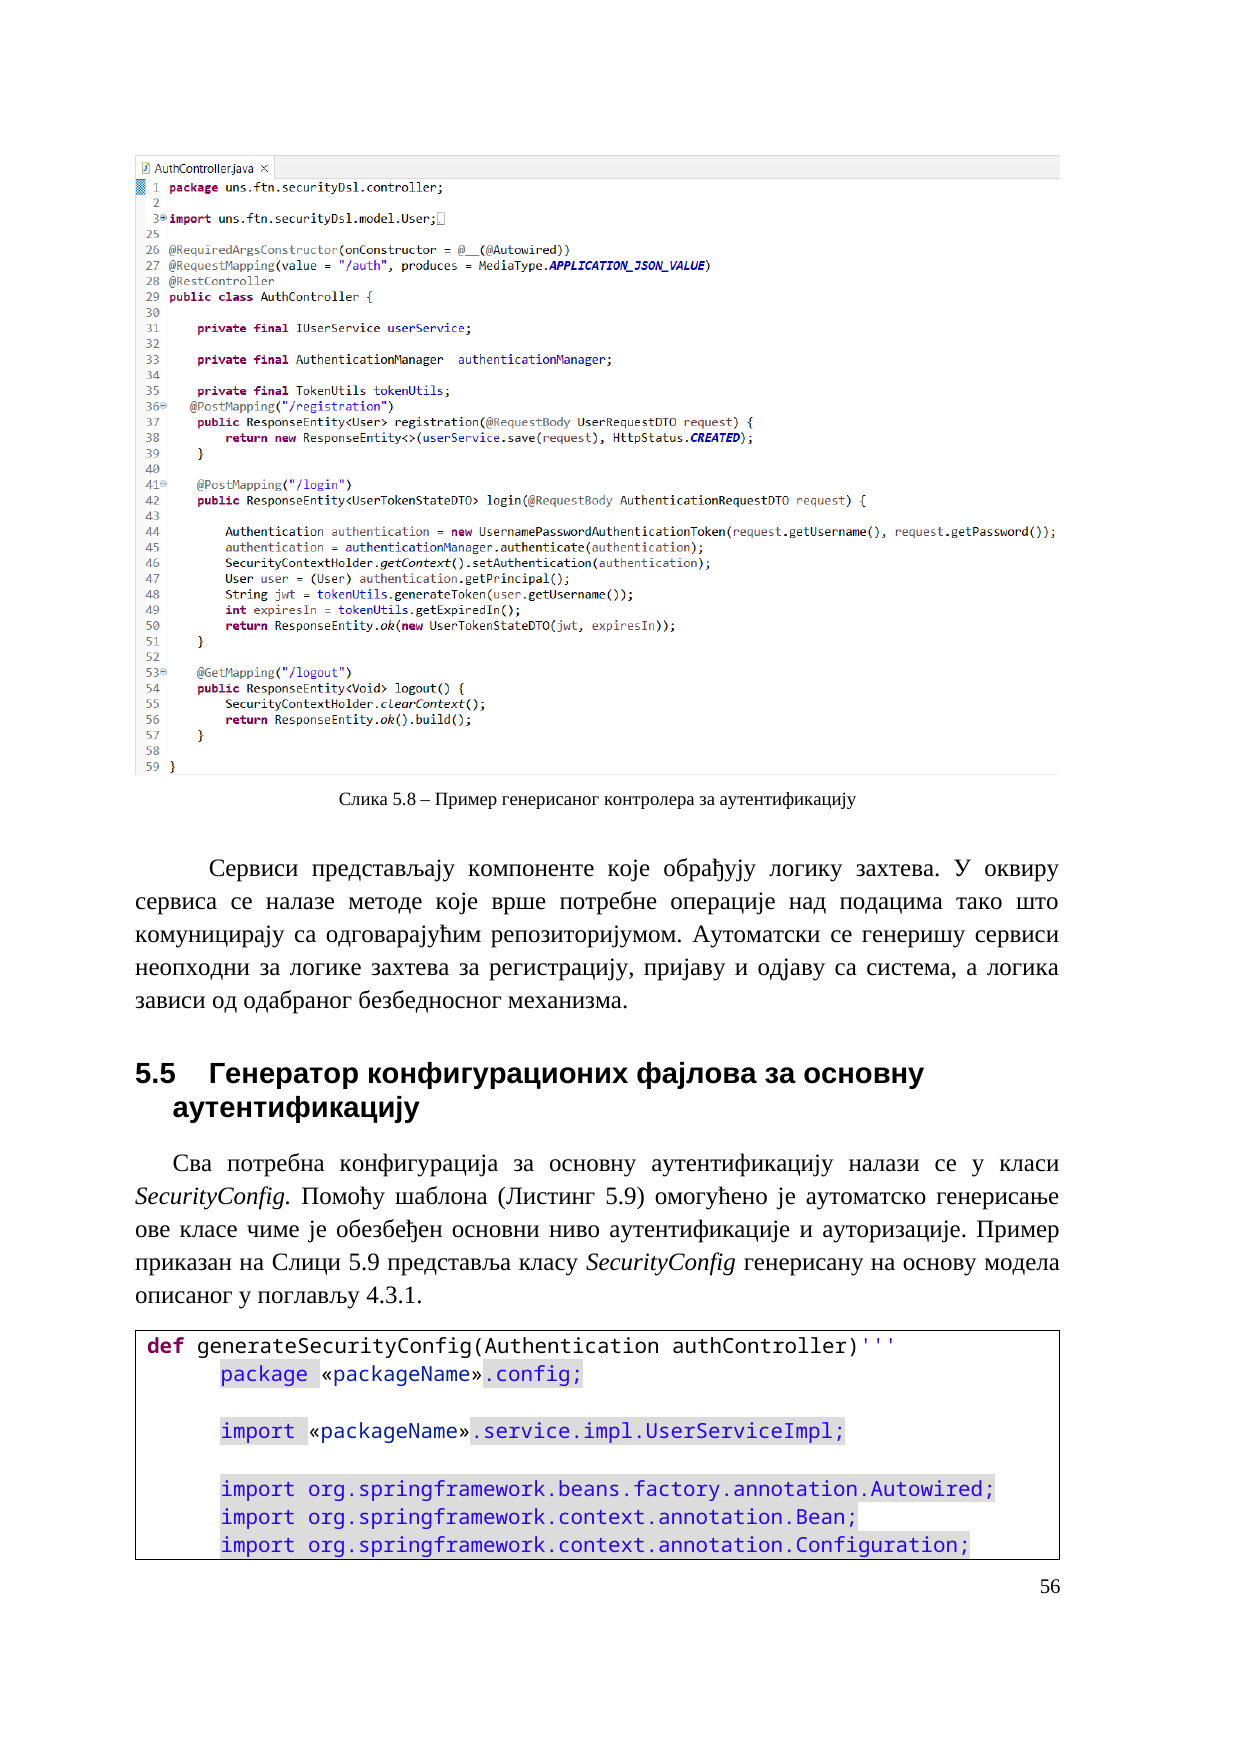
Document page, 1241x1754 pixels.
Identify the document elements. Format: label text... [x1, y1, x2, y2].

picture [135, 155, 1061, 775]
text Слика 5.8 – Пример генерисаног контролера за аутентификацију [135, 787, 1060, 809]
subtitle Генератор конфигурационих фајлова за основну аутентификацију [135, 1056, 1060, 1123]
text Сервиси представљају компоненте које обрађују логику захтева. У оквиру сервиса се налазе методе које врше потребне операције над подацима тако што комуницирају са одговарајућим репозиторијумом. Аутоматски се генеришу сервиси неопходни за логике захтева за регистрацију, пријаву и одјаву са система, а логика зависи од одабраног безбедносног механизма. [135, 853, 1060, 1014]
text Сва потребна конфигурација за основну аутентификацију налази се у класи SecurityConfig. Помоћу шаблона (Листинг 5.9) омогућено је аутоматско генерисање ове класе чиме је обезбеђен основни ниво аутентификације и ауторизације. Пример приказан на Слици 5.9 представља класу SecurityConfig генерисану на основу модела описаног у поглављу 4.3.1. [135, 1148, 1060, 1309]
